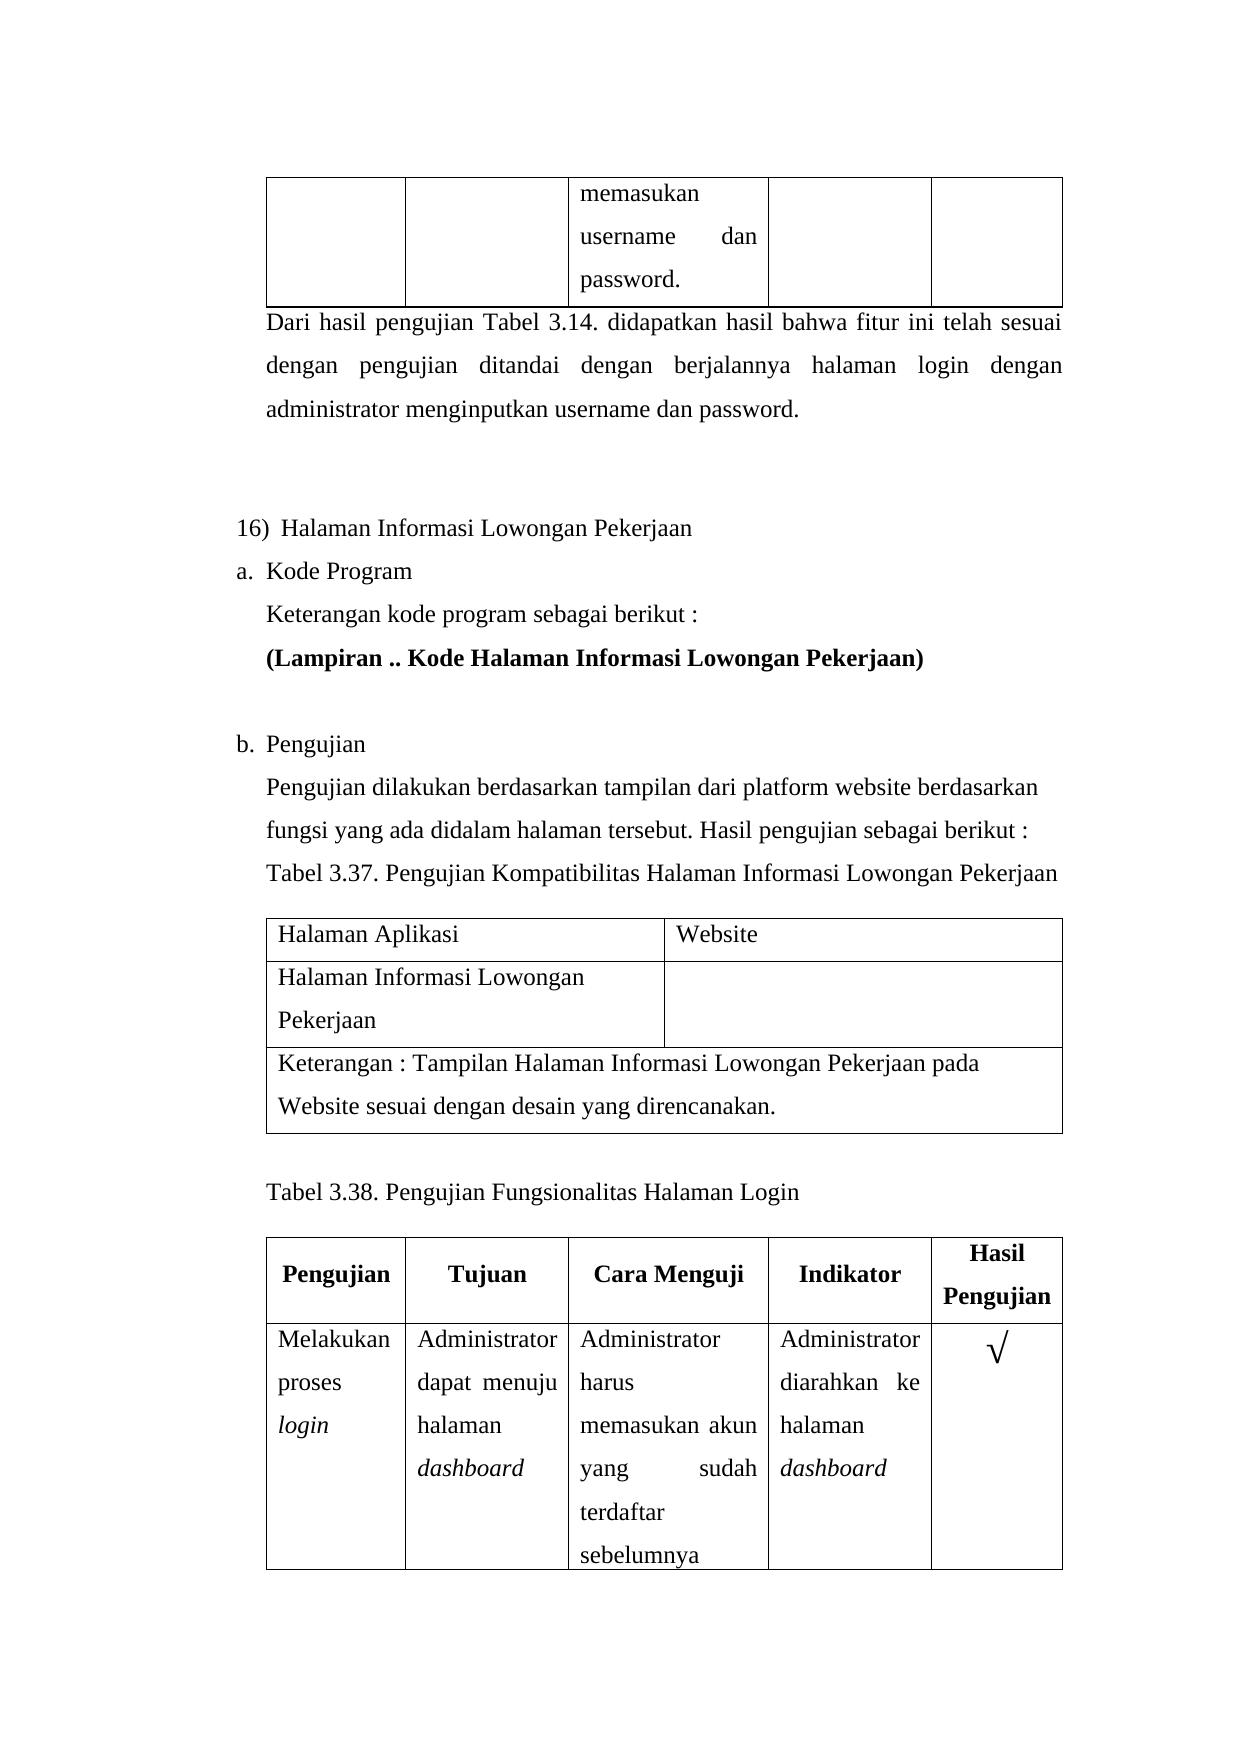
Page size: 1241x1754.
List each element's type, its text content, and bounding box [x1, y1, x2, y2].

table_header Halaman Aplikasi [267, 919, 664, 961]
list Keterangan kode program sebagai berikut : [266, 599, 1063, 628]
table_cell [769, 1324, 931, 1568]
list (Lampiran .. Kode Halaman Informasi Lowongan Pekerjaan) [266, 643, 1063, 671]
table_cell [665, 962, 1062, 1047]
table_header Website [665, 919, 1062, 961]
table_cell Halaman Informasi Lowongan Pekerjaan [267, 962, 664, 1047]
list Tabel 3.38. Pengujian Fungsionalitas Halaman Login [266, 1177, 1063, 1206]
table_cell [769, 178, 931, 306]
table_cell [406, 178, 568, 306]
list Halaman Informasi Lowongan Pekerjaan [236, 513, 1063, 542]
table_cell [569, 178, 768, 306]
list Pengujian [236, 729, 1063, 758]
table_header Tujuan [406, 1238, 568, 1323]
list Dari hasil pengujian Tabel 3.14. didapatkan hasil bahwa fitur ini telah sesuai dengan pengujian ditandai dengan berjalannya halaman login dengan administrator menginputkan username dan password. [266, 308, 1063, 422]
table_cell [569, 1324, 768, 1568]
list Tabel 3.37. Pengujian Kompatibilitas Halaman Informasi Lowongan Pekerjaan [266, 858, 1063, 887]
table_header Indikator [769, 1238, 931, 1323]
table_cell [267, 1324, 405, 1568]
table_header Pengujian [267, 1238, 405, 1323]
table_cell √ [932, 1324, 1062, 1568]
table_cell √ [932, 178, 1062, 306]
list Kode Program [236, 556, 1063, 585]
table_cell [406, 1324, 568, 1568]
table_header Hasil Pengujian [932, 1238, 1062, 1323]
list Pengujian dilakukan berdasarkan tampilan dari platform website berdasarkan fungsi yang ada didalam halaman tersebut. Hasil pengujian sebagai berikut : [266, 772, 1063, 844]
table_cell Keterangan : Tampilan Halaman Informasi Lowongan Pekerjaan pada Website sesuai dengan desain yang direncanakan. [267, 1048, 1062, 1133]
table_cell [267, 178, 405, 306]
table_header Cara Menguji [569, 1238, 768, 1323]
